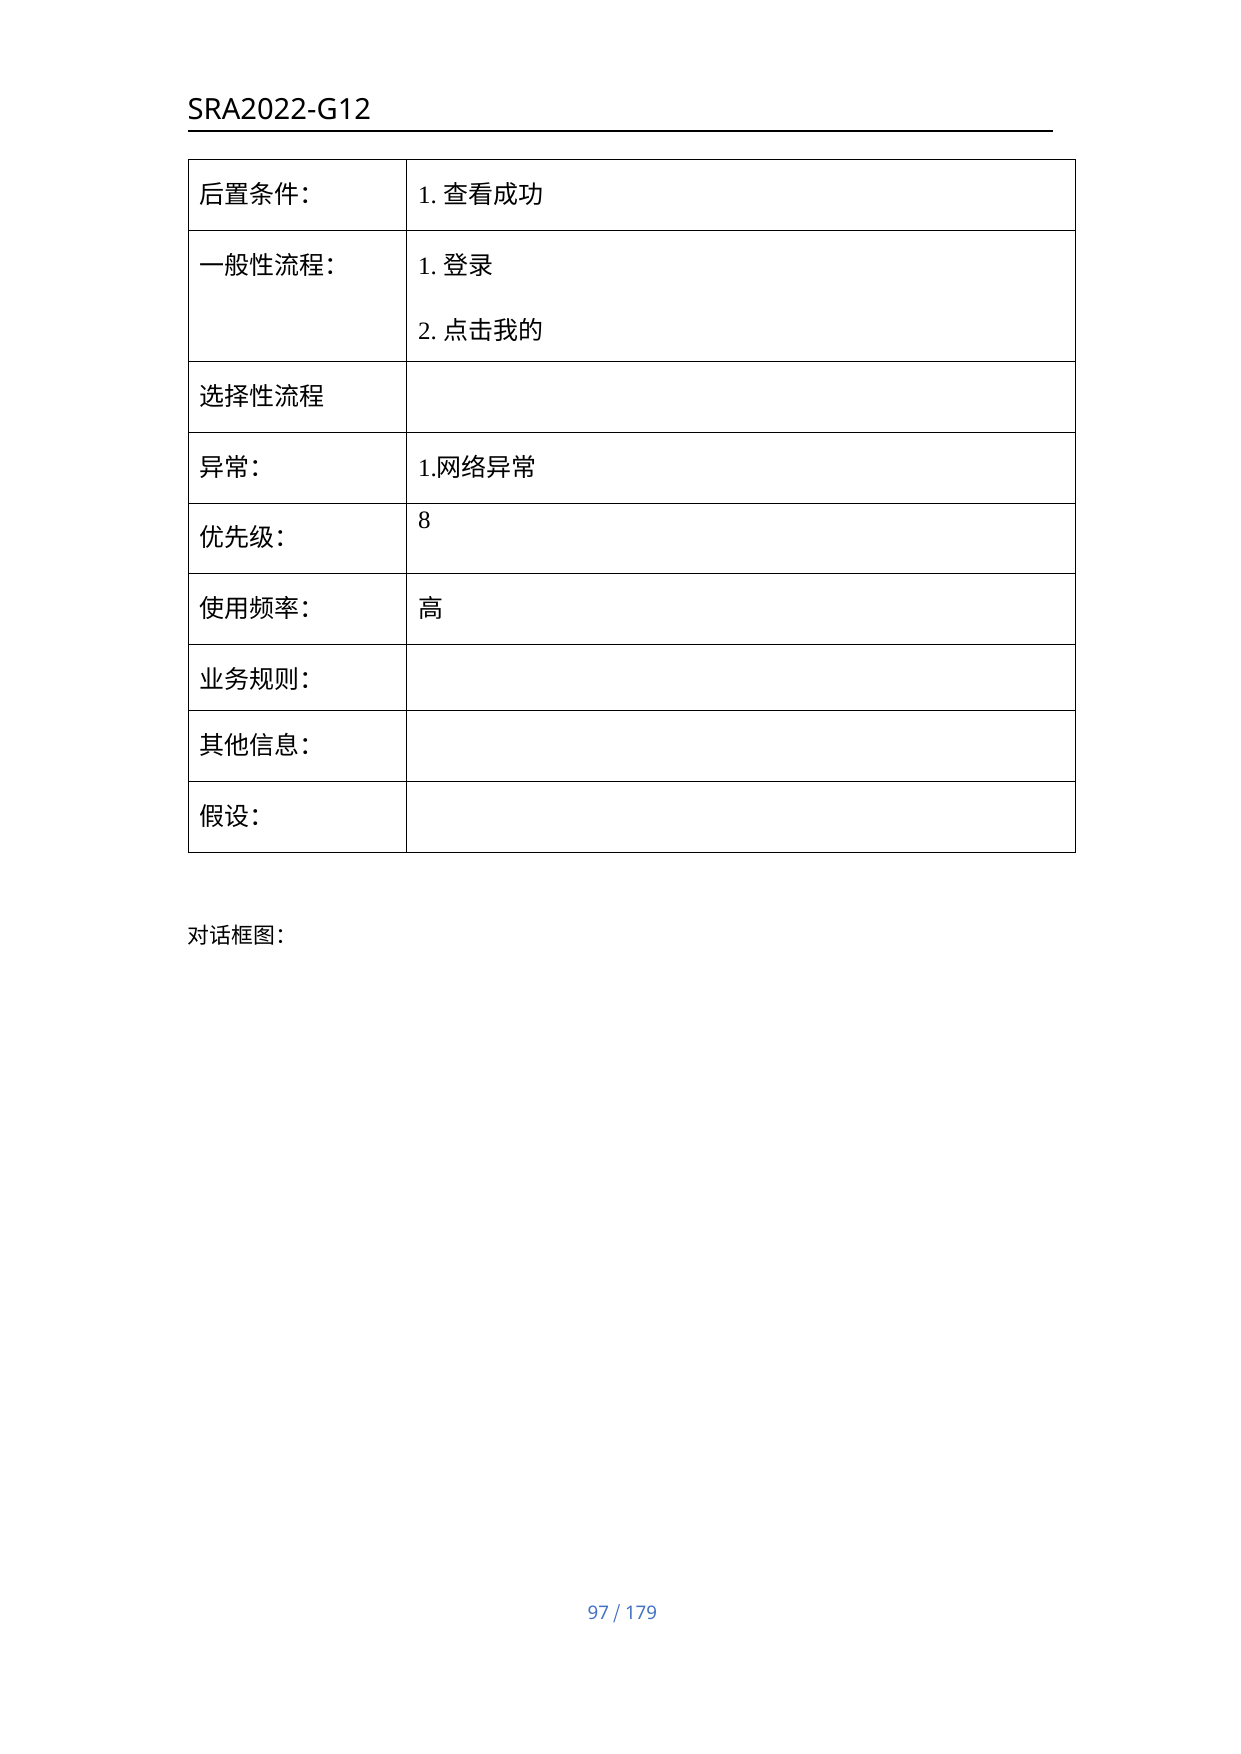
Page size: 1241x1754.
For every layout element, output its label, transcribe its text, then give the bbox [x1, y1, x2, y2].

table_cell [407, 711, 1075, 781]
table_cell 后置条件： [189, 160, 406, 230]
table_cell [407, 362, 1075, 432]
table_cell 1. 登录 2. 点击我的 [407, 231, 1075, 361]
text 对话框图： [187, 918, 1053, 950]
table_cell 使用频率： [189, 574, 406, 644]
table_cell 1.网络异常 [407, 433, 1075, 502]
table_cell 一般性流程： [189, 231, 406, 361]
table_cell 业务规则： [189, 645, 406, 710]
table_cell 假设： [189, 782, 406, 852]
table_cell 1. 查看成功 [407, 160, 1075, 230]
table_cell 优先级： [189, 504, 406, 573]
table_cell 高 [407, 574, 1075, 644]
table_cell [407, 782, 1075, 852]
table_cell [407, 645, 1075, 710]
table_cell 其他信息： [189, 711, 406, 781]
table_cell 选择性流程 [189, 362, 406, 432]
table_cell 异常： [189, 433, 406, 502]
table_cell 8 [407, 504, 1075, 573]
